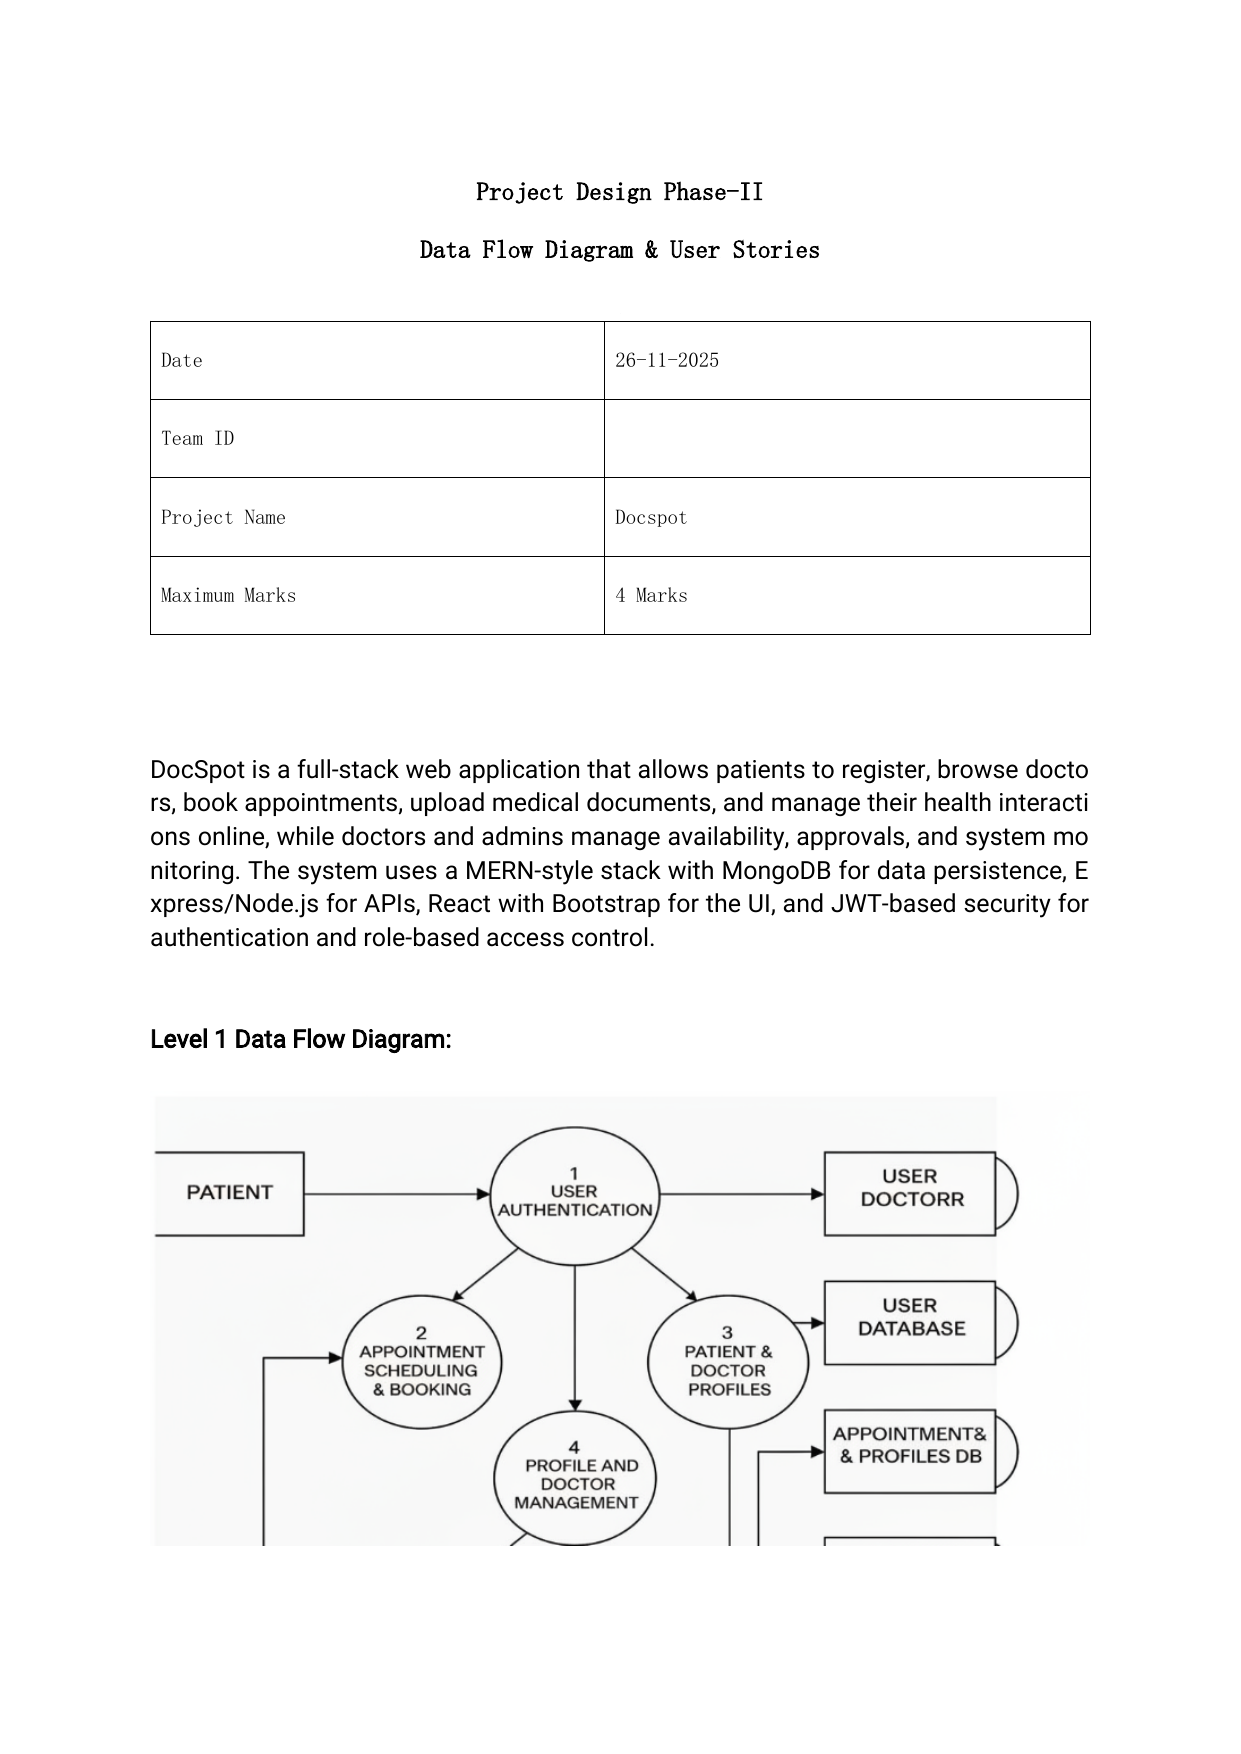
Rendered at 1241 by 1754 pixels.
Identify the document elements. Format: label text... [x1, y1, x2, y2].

text DocSpot is a full-stack web application that allows patients to register, browse doctors, book appointments, upload medical documents, and manage their health interactions online, while doctors and admins manage availability, approvals, and system monitoring. The system uses a MERN-style stack with MongoDB for data persistence, Express/Node.js for APIs, React with Bootstrap for the UI, and JWT-based security for authentication and role-based access control. [150, 755, 1090, 952]
table_cell Team ID [151, 400, 604, 477]
table_header Date [151, 322, 604, 399]
text Project Design Phase-II [150, 175, 1090, 203]
text Level 1 Data Flow Diagram: [150, 1024, 1090, 1091]
text Data Flow Diagram & User Stories [150, 233, 1090, 261]
table_cell Docspot [605, 478, 1090, 556]
table_cell [605, 400, 1090, 477]
picture [150, 1091, 1090, 1546]
table_cell 4 Marks [605, 557, 1090, 634]
table_cell Maximum Marks [151, 557, 604, 634]
table_header 26-11-2025 [605, 322, 1090, 399]
table_cell Project Name [151, 478, 604, 556]
